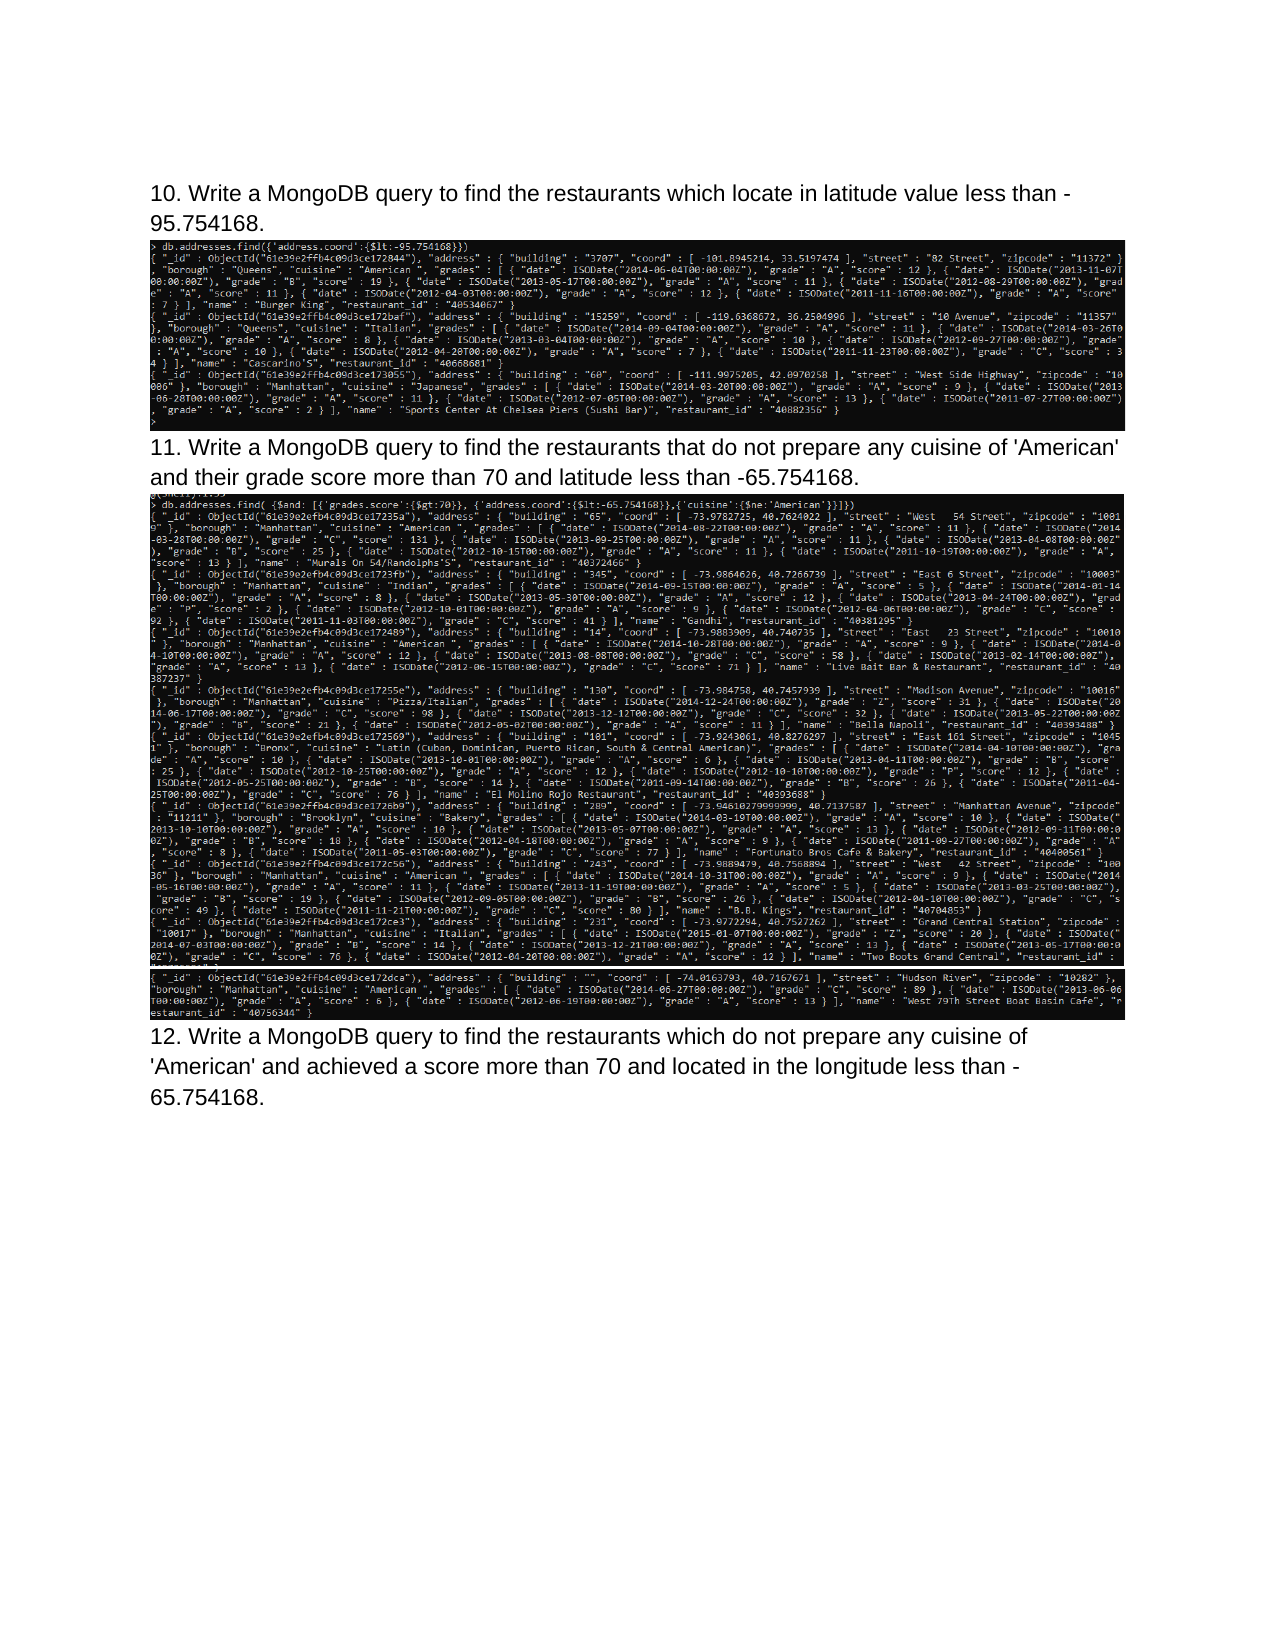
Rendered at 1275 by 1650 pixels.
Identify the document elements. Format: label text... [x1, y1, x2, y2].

picture [150, 969, 1125, 1020]
picture [150, 240, 1125, 431]
text 10. Write a MongoDB query to find the restaurants which locate in latitude value less than -95.754168. [150, 180, 1125, 237]
picture [150, 494, 1125, 966]
text 11. Write a MongoDB query to find the restaurants that do not prepare any cuisine of 'American' and their grade score more than 70 and latitude less than -65.754168. [150, 434, 1125, 491]
text 12. Write a MongoDB query to find the restaurants which do not prepare any cuisine of 'American' and achieved a score more than 70 and located in the longitude less than -65.754168. [150, 1023, 1125, 1110]
